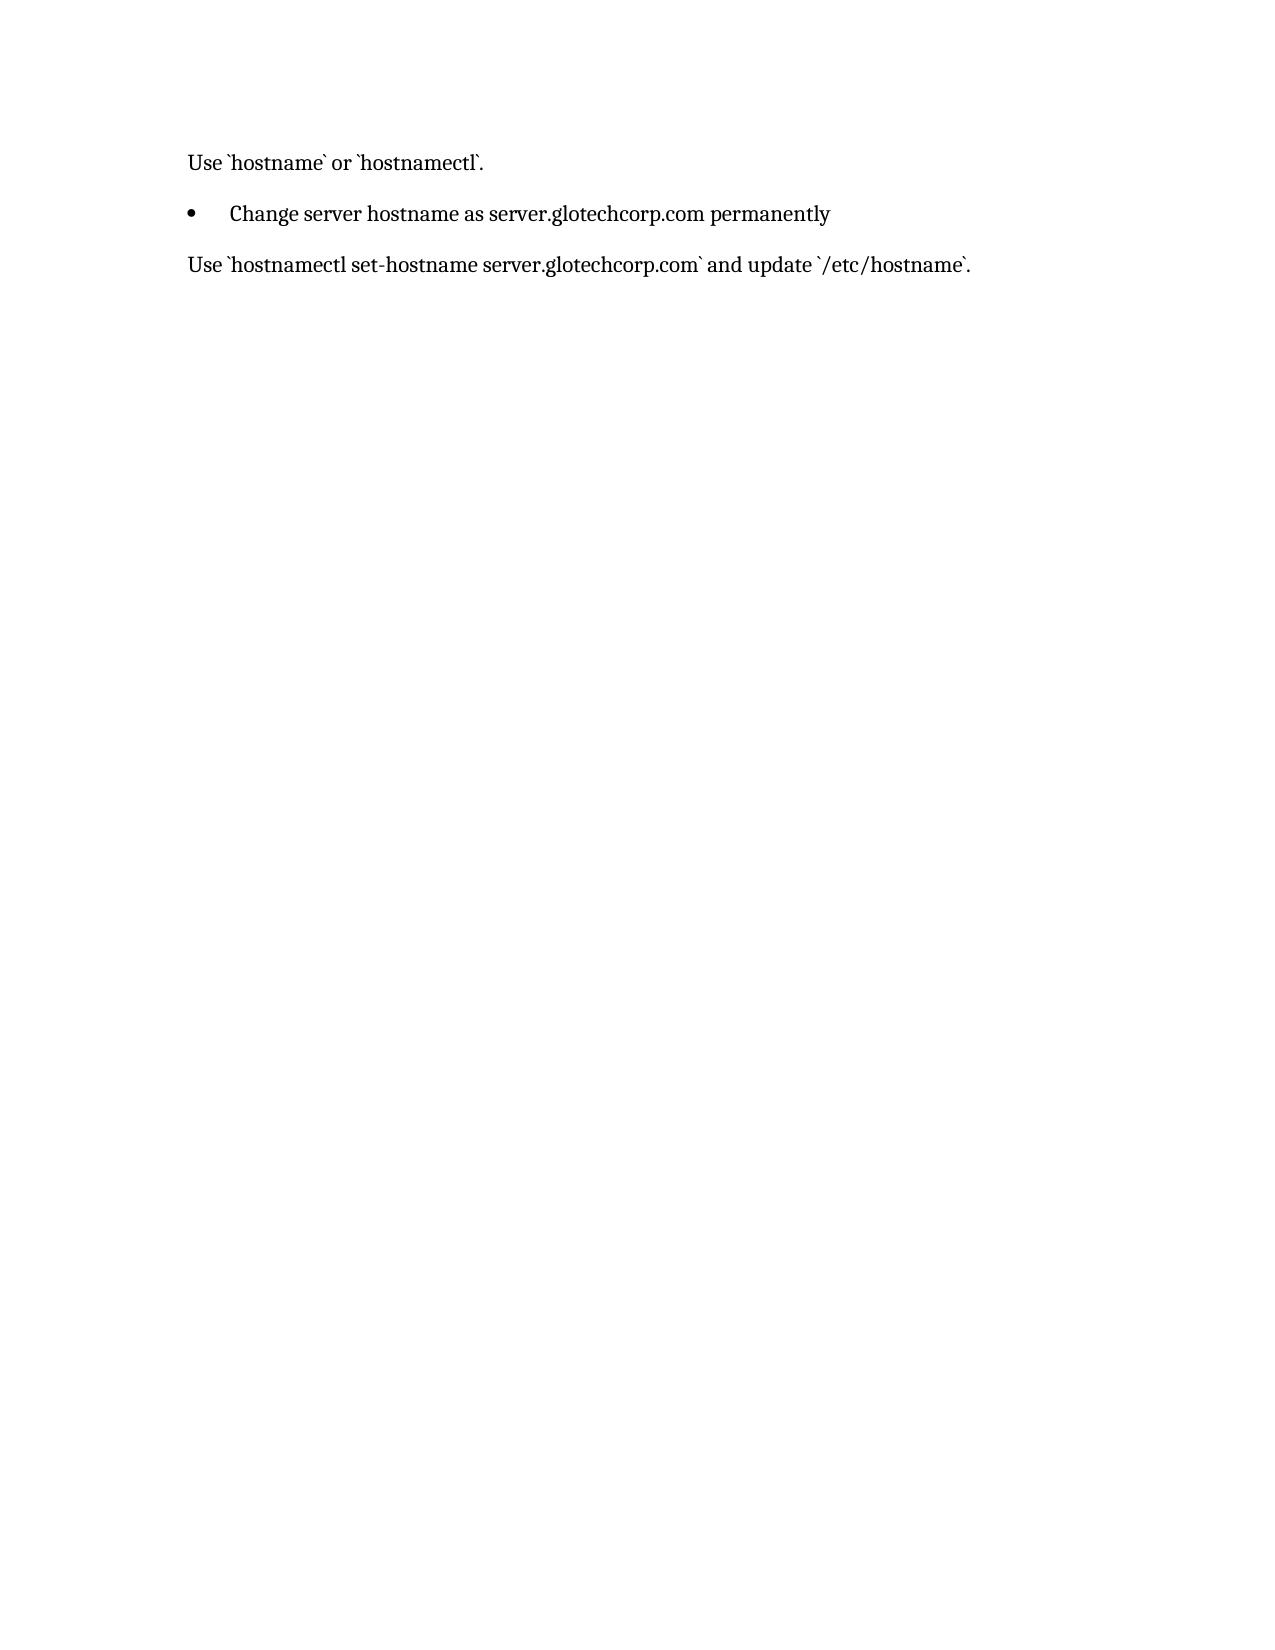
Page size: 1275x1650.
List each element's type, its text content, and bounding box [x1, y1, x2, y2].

text Use `hostnamectl set-hostname server.glotechcorp.com` and update `/etc/hostname`. [187, 252, 1087, 278]
list Change server hostname as server.glotechcorp.com permanently [187, 201, 1087, 227]
text Use `hostname` or `hostnamectl`. [187, 150, 1087, 176]
